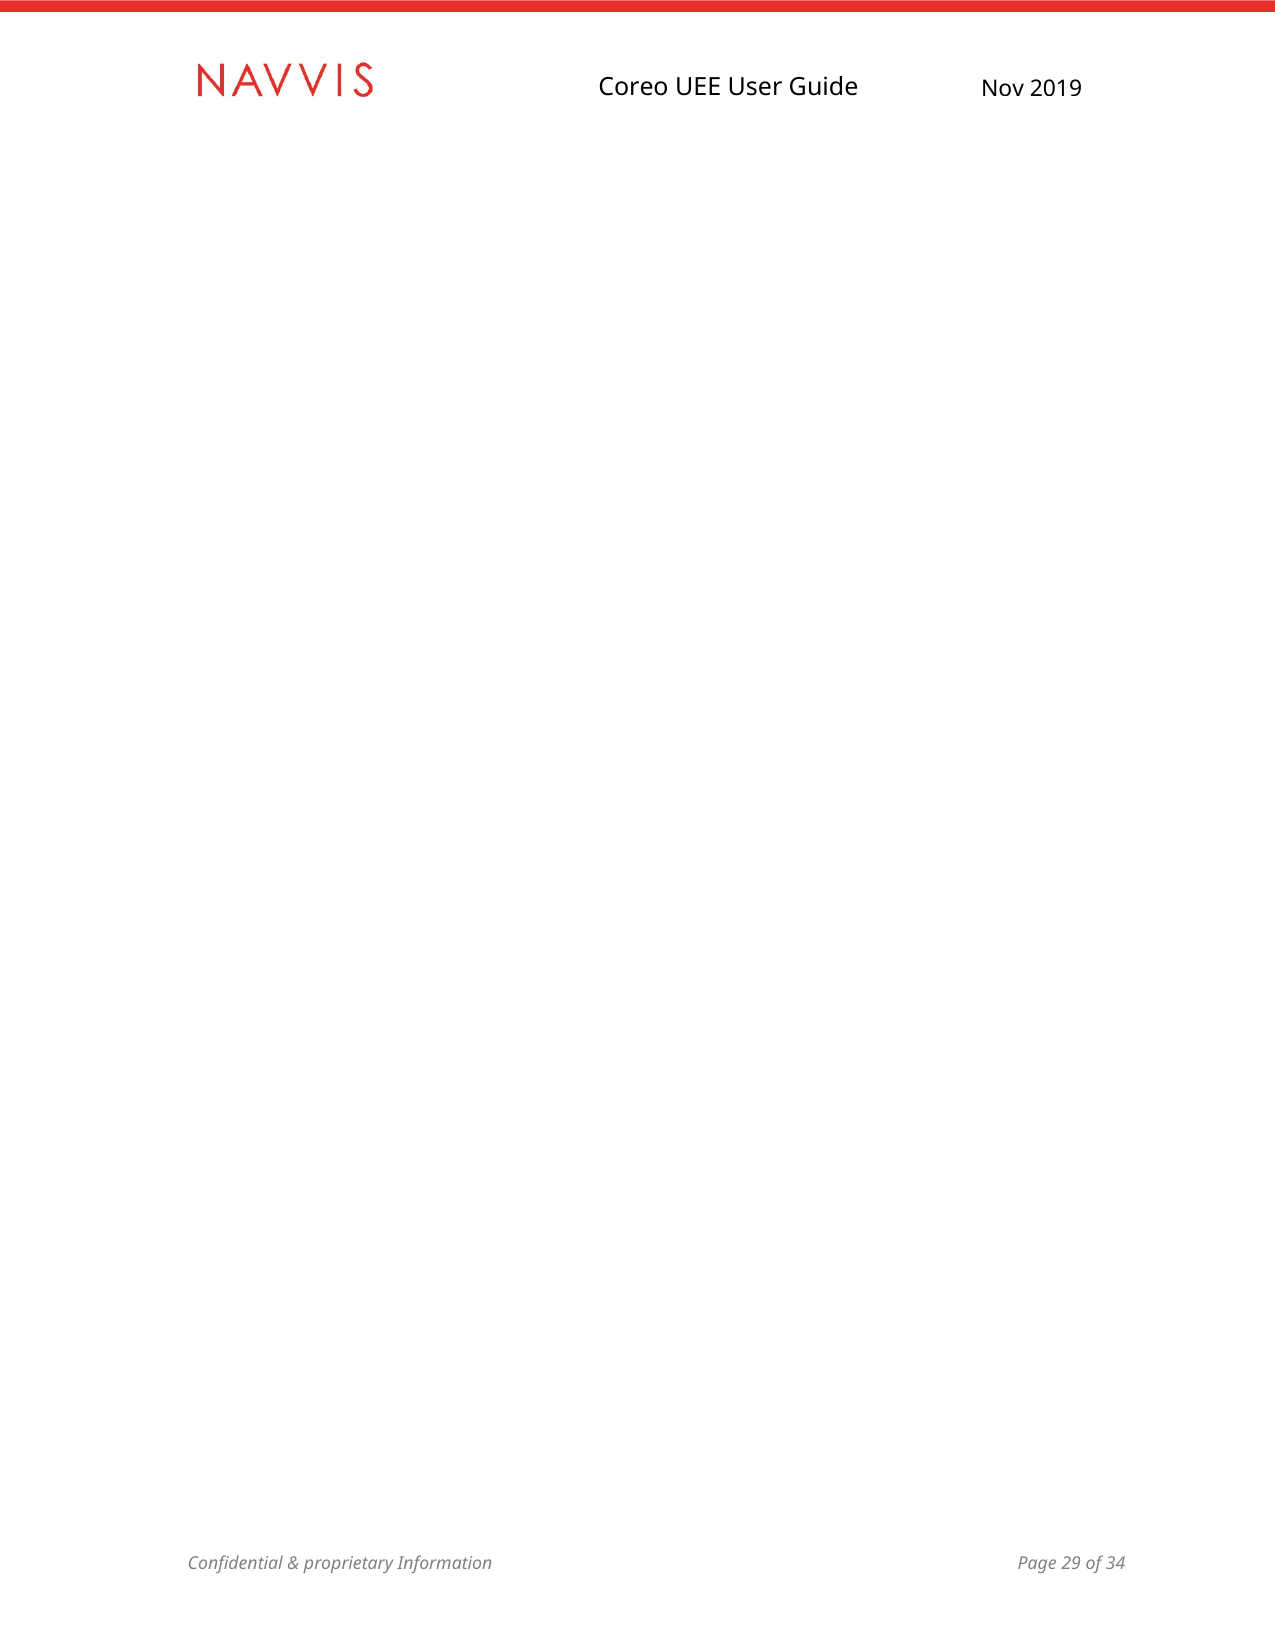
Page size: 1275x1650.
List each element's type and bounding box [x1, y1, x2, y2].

picture [187, 55, 383, 104]
